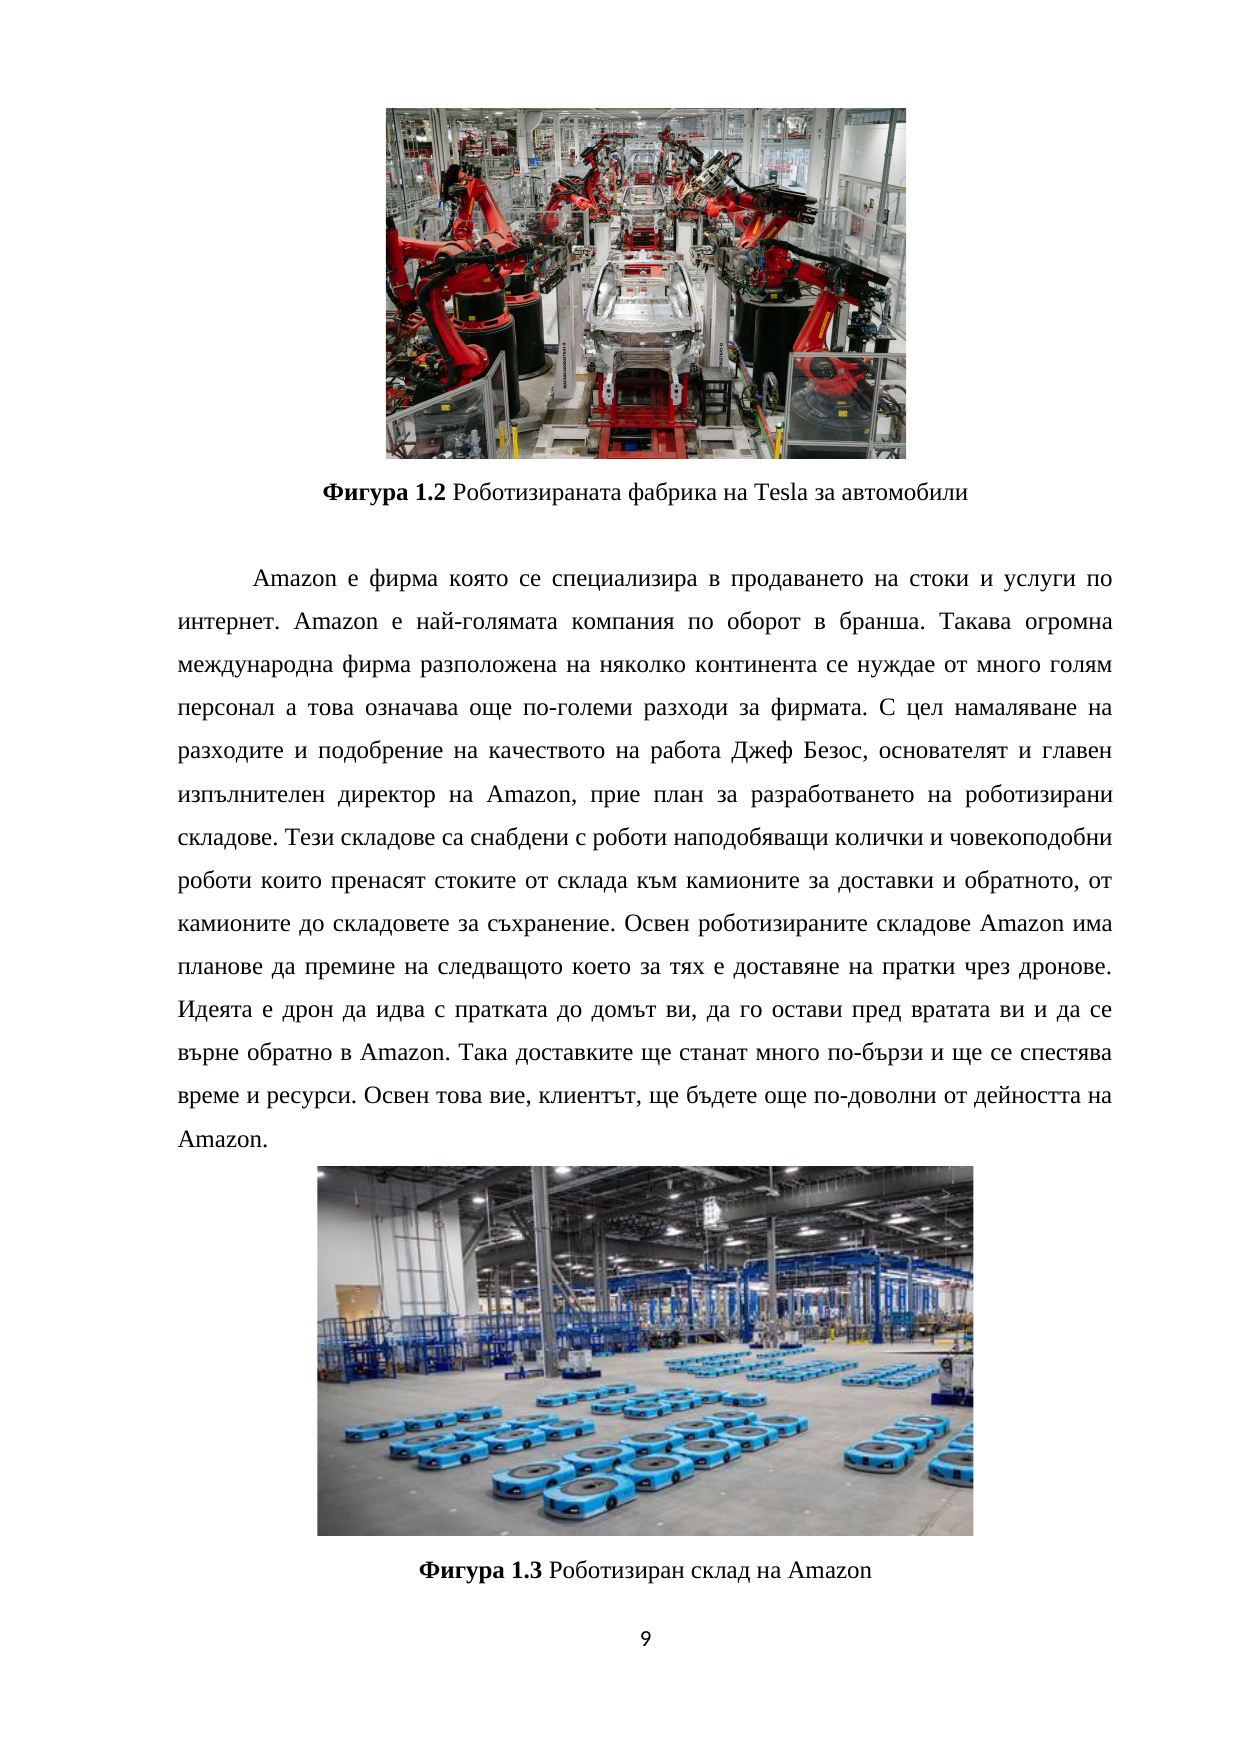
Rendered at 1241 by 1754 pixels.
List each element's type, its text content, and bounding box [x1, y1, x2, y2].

text Фигура 1.2 Роботизираната фабрика на Tesla за автомобили [177, 477, 1114, 506]
picture [317, 1166, 974, 1536]
picture [385, 108, 907, 459]
text Amazon е фирма която се специализира в продаването на стоки и услуги по интернет. Amazon е най-голямата компания по оборот в бранша. Такава огромна международна фирма разположена на няколко континента се нуждае от много голям персонал а това означава още по-големи разходи за фирмата. С цел намаляване на разходите и подобрение на качеството на работа Джеф Безос, основателят и главен изпълнителен директор на Amazon, прие план за разработването на роботизирани складове. Тези складове са снабдени с роботи наподобяващи колички и човекоподобни роботи които пренасят стоките от склада към камионите за доставки и обратното, от камионите до складовете за съхранение. Освен роботизираните складове Amazon има планове да премине на следващото което за тях е доставяне на пратки чрез дронове. Идеята е дрон да идва с пратката до домът ви, да го остави пред вратата ви и да се върне обратно в Amazon. Така доставките ще станат много по-бързи и ще се спестява време и ресурси. Освен това вие, клиентът, ще бъдете още по-доволни от дейността на Amazon. [177, 563, 1114, 1152]
text Фигура 1.3 Роботизиран склад на Amazon [177, 1555, 1114, 1584]
